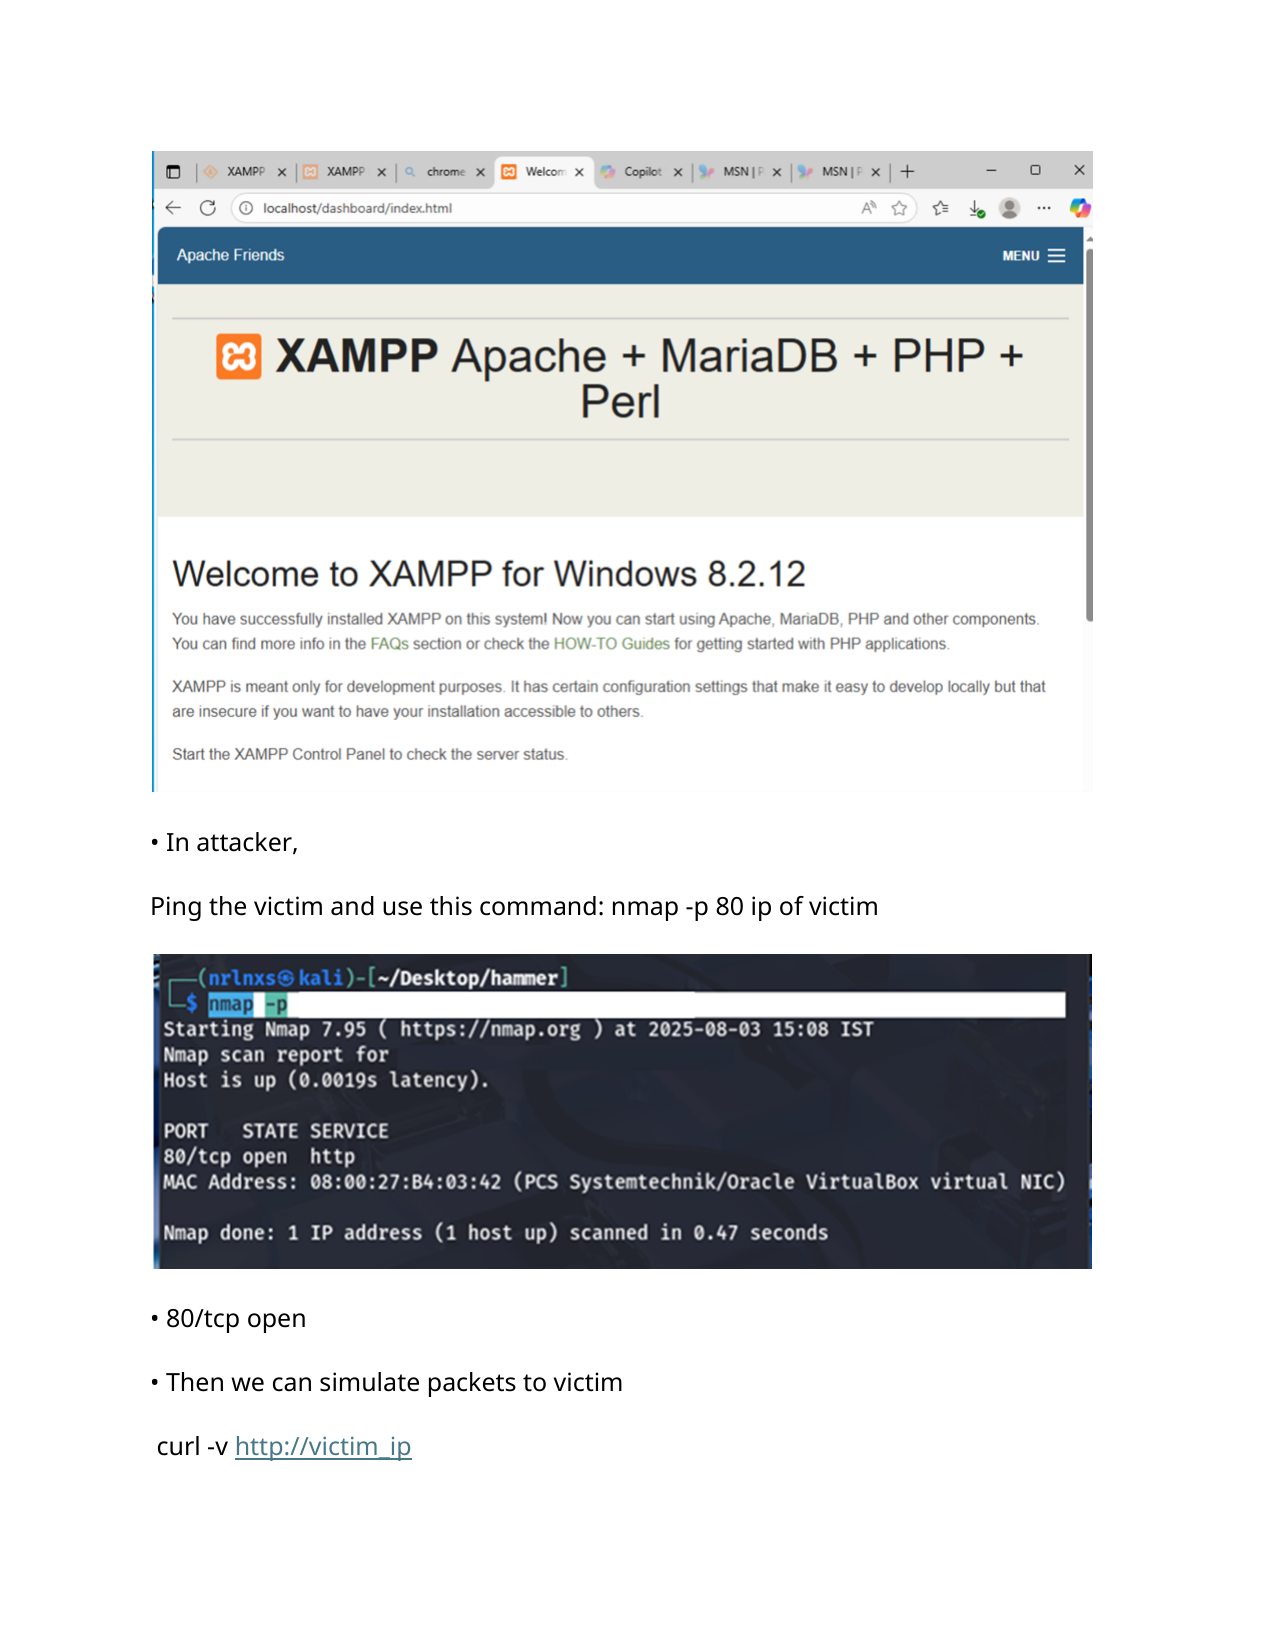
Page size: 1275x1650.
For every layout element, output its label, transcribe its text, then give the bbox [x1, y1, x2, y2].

text • In attacker, [150, 824, 1125, 858]
text • 80/tcp open [150, 1301, 1125, 1335]
text curl -v http://victim_ip [150, 1429, 1125, 1463]
text • Then we can simulate packets to victim [150, 1365, 1125, 1399]
text Ping the victim and use this command: nmap -p 80 ip of victim [150, 888, 1125, 922]
picture [150, 150, 1094, 794]
picture [150, 952, 1094, 1271]
